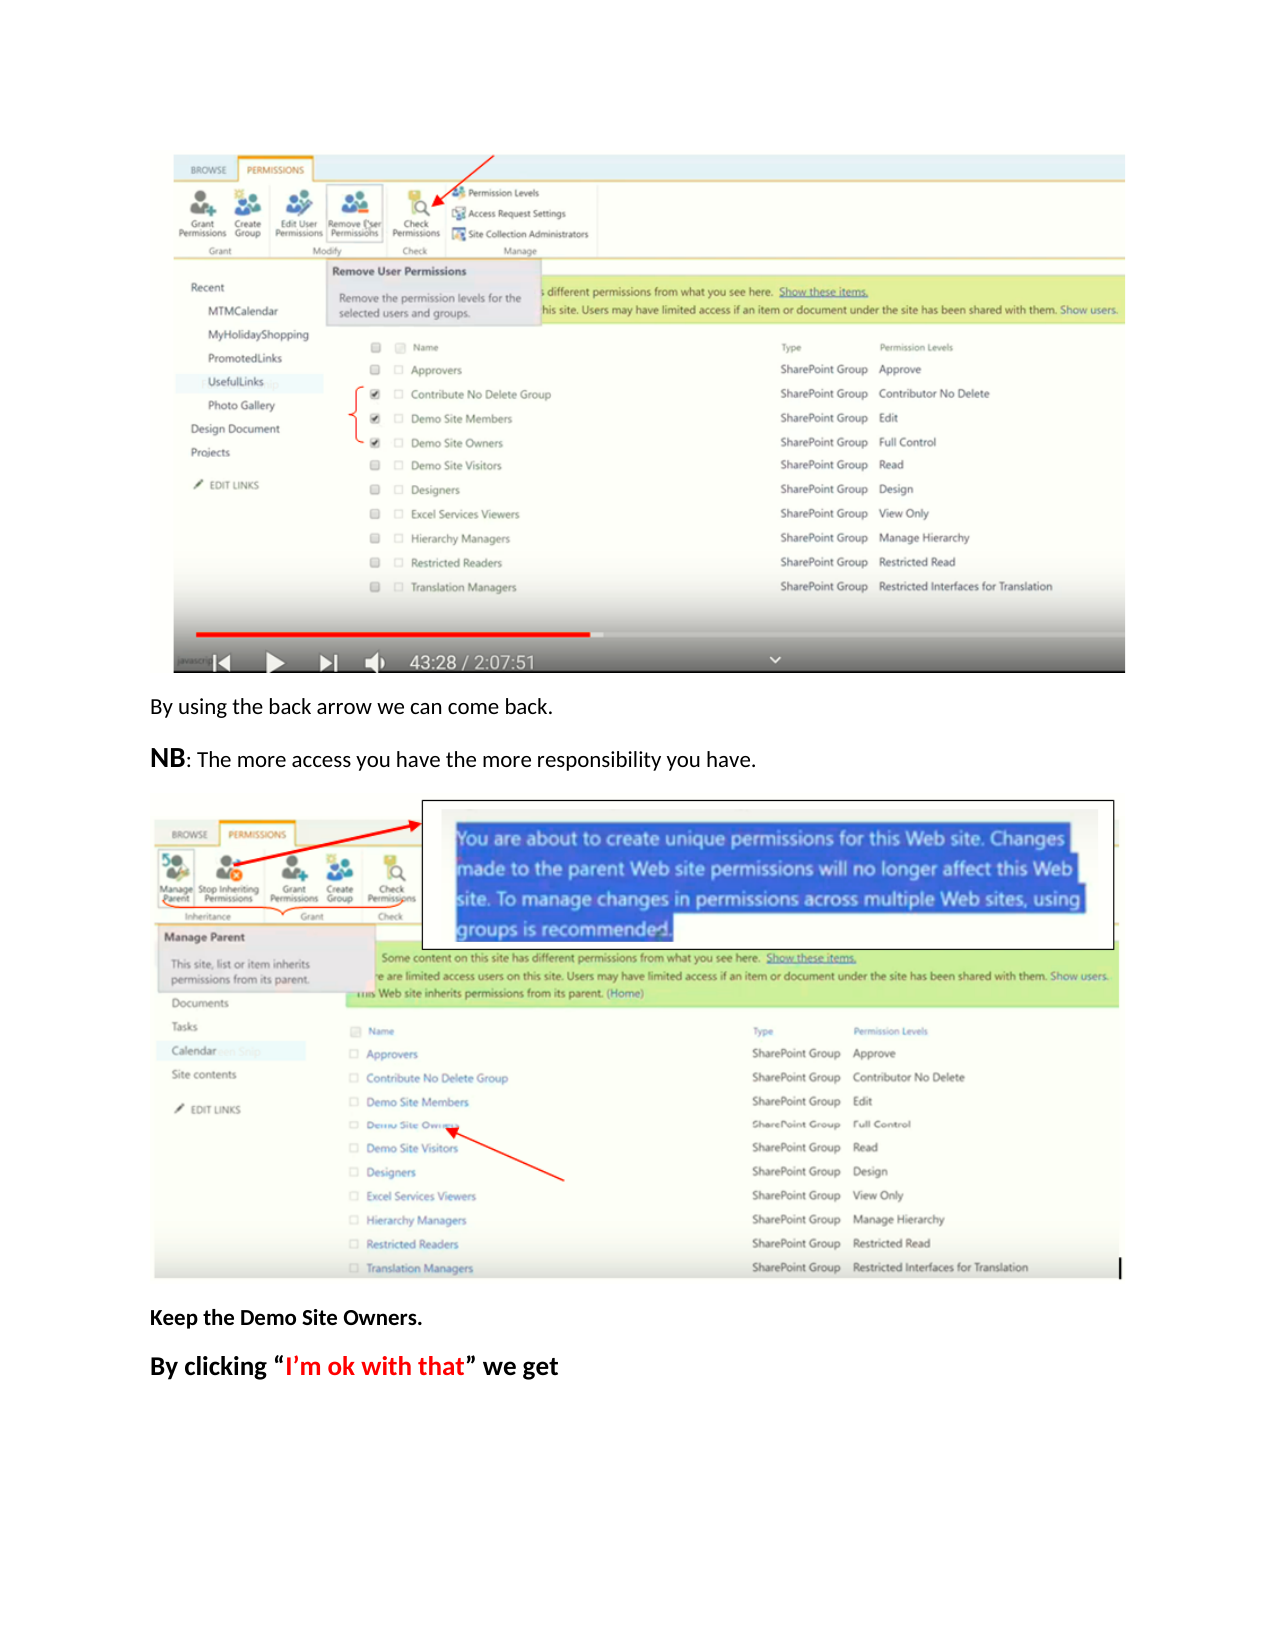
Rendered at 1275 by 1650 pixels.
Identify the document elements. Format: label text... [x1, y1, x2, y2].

text By using the back arrow we can come back. [150, 692, 1125, 720]
picture [150, 150, 1125, 673]
text Keep the Demo Site Owners. [150, 1303, 1125, 1331]
text By clicking “I’m ok with that” we get [150, 1349, 1125, 1382]
text NB: The more access you have the more responsibility you have. [150, 739, 1125, 774]
picture [150, 793, 1125, 1284]
